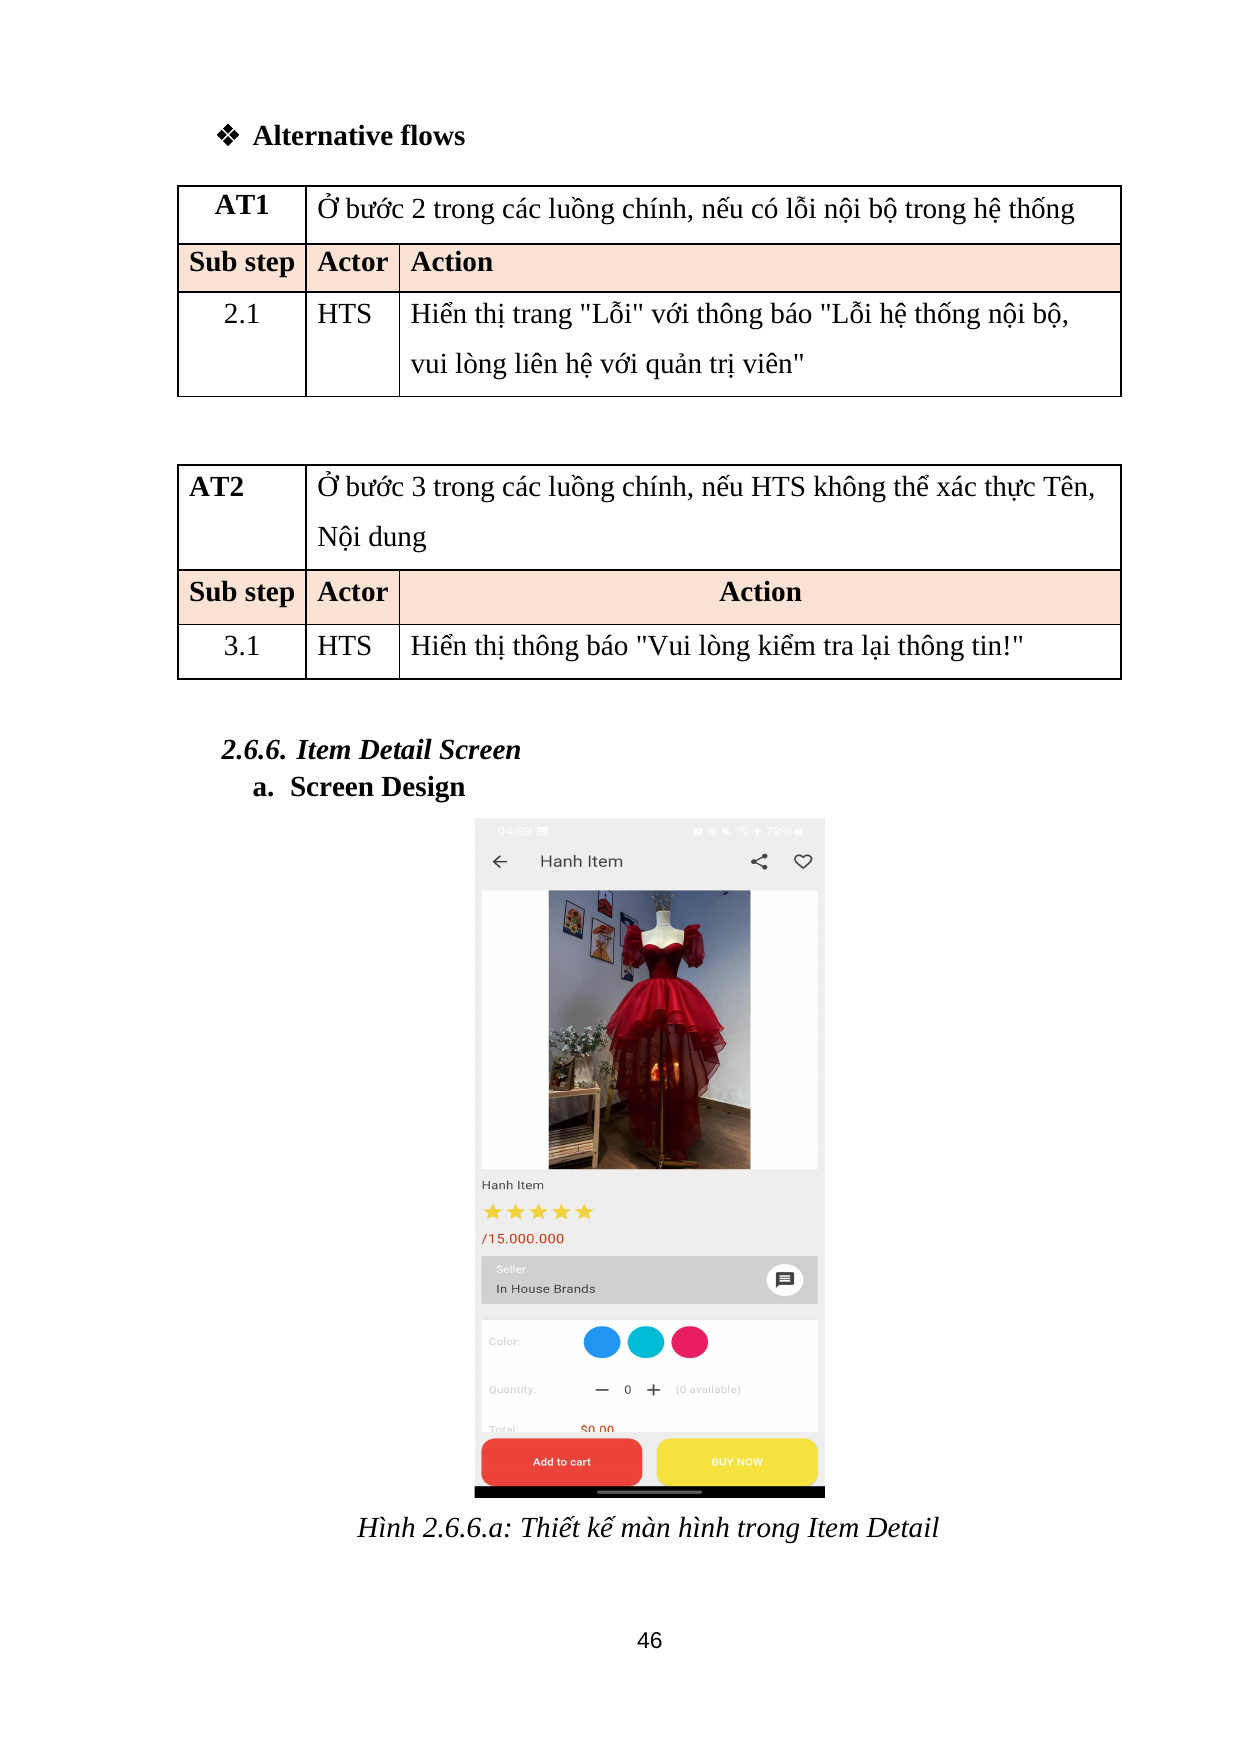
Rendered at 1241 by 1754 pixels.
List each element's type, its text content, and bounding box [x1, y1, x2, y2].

table_cell Action [400, 571, 1120, 624]
table_header AT2 [179, 466, 305, 569]
table_header Ở bước 2 trong các luồng chính, nếu có lỗi nội bộ trong hệ thống [307, 187, 1120, 243]
table_header Ở bước 3 trong các luồng chính, nếu HTS không thể xác thực Tên, Nội dung [307, 466, 1120, 569]
table_cell Hiển thị trang "Lỗi" với thông báo "Lỗi hệ thống nội bộ, vui lòng liên hệ với quản trị viên" [400, 293, 1120, 396]
table_cell 3.1 [179, 625, 305, 678]
table_cell Actor [307, 571, 399, 624]
table_cell Hiển thị thông báo "Vui lòng kiểm tra lại thông tin!" [400, 625, 1120, 678]
table_cell Actor [307, 245, 399, 291]
text Hình 2.6.6.a: Thiết kế màn hình trong Item Detail [177, 1510, 1122, 1544]
table_cell Sub step [179, 571, 305, 624]
table_header AT1 [179, 187, 305, 243]
list Item Detail Screen [221, 732, 1122, 766]
list Screen Design [252, 769, 1122, 802]
table_cell HTS [307, 625, 399, 678]
list Alternative flows [215, 118, 1122, 152]
table_cell HTS [307, 293, 399, 396]
table_cell Action [400, 245, 1120, 291]
table_cell Sub step [179, 245, 305, 291]
table_cell 2.1 [179, 293, 305, 396]
picture [474, 818, 825, 1498]
